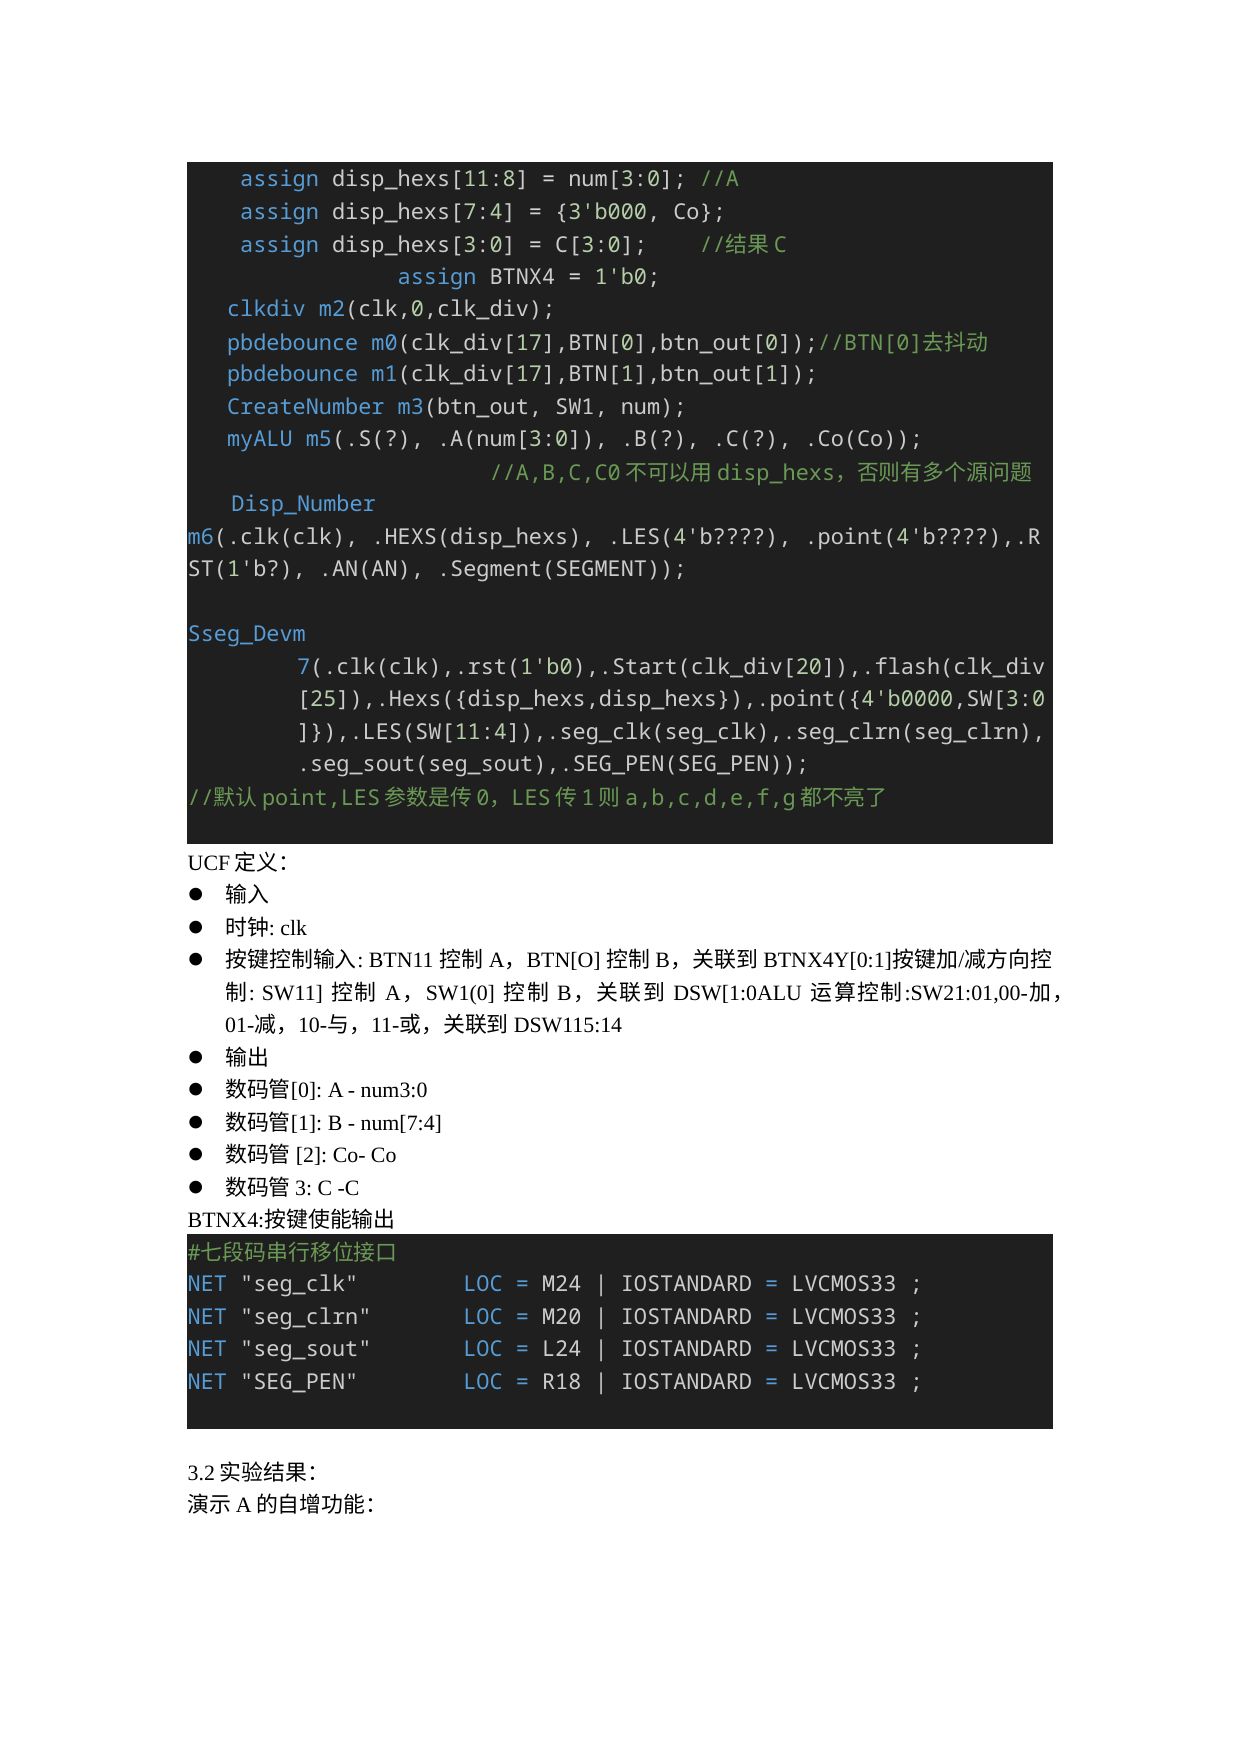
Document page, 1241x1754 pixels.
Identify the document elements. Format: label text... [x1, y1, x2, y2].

text clkdiv m2(clk,0,clk_div); [187, 292, 1053, 324]
text BTNX4:按键使能输出 [187, 1202, 1053, 1234]
text 演示A的自增功能： [187, 1487, 1053, 1519]
text NET "seg_clk" LOC = M24 | IOSTANDARD = LVCMOS33 ; [187, 1267, 1053, 1299]
text #七段码串行移位接口 [187, 1234, 1053, 1267]
text NET "seg_sout" LOC = L24 | IOSTANDARD = LVCMOS33 ; [187, 1332, 1053, 1364]
text 3.2实验结果： [187, 1454, 1053, 1487]
text pbdebounce m1(clk_div[17],BTN[1],btn_out[1]); [187, 357, 1053, 389]
list 输出 [187, 1039, 1053, 1072]
text CreateNumber m3(btn_out, SW1, num); [187, 389, 1053, 422]
text NET "seg_clrn" LOC = M20 | IOSTANDARD = LVCMOS33 ; [187, 1299, 1053, 1332]
list 输入 [187, 877, 1053, 909]
list 时钟: clk [187, 909, 1053, 942]
text //A,B,C,C0不可以用disp_hexs，否则有多个源问题 [187, 454, 1053, 487]
text myALU m5(.S(?), .A(num[3:0]), .B(?), .C(?), .Co(Co)); [187, 422, 1053, 454]
text Disp_Number m6(.clk(clk), .HEXS(disp_hexs), .LES(4'b????), .point(4'b????),.RST(1'b?), .AN(AN), .Segment(SEGMENT)); [187, 487, 1053, 584]
list 数码管[1]: B - num[7:4] [187, 1104, 1053, 1137]
text assign BTNX4 = 1'b0; [187, 259, 1053, 292]
text //默认point,LES参数是传0，LES传1则a,b,c,d,e,f,g都不亮了 [187, 779, 1053, 812]
list 数码管 [2]: Co- Co [187, 1137, 1053, 1169]
text assign disp_hexs[3:0] = C[3:0]; //结果C [187, 227, 1053, 259]
text UCF定义： [187, 844, 1053, 877]
list 按键控制输入: BTN11 控制 A，BTN[O] 控制 B，关联到 BTNX4Y[0:1]按键加/减方向控制: SW11] 控制 A，SW1(0] 控制 B，关联到 DSW[1:0ALU 运算控制:SW21:01,00-加，01-减，10-与，11-或，关联到 DSW115:14 [187, 942, 1053, 1039]
list 数码管3: C -C [187, 1169, 1053, 1202]
text Sseg_Devm7(.clk(clk),.rst(1'b0),.Start(clk_div[20]),.flash(clk_div[25]),.Hexs({disp_hexs,disp_hexs}),.point({4'b0000,SW[3:0]}),.LES(SW[11:4]),.seg_clk(seg_clk),.seg_clrn(seg_clrn),.seg_sout(seg_sout),.SEG_PEN(SEG_PEN)); [187, 617, 1053, 779]
text NET "SEG_PEN" LOC = R18 | IOSTANDARD = LVCMOS33 ; [187, 1364, 1053, 1397]
list 数码管[0]: A - num3:0 [187, 1072, 1053, 1104]
text assign disp_hexs[11:8] = num[3:0]; //A [187, 162, 1053, 194]
text assign disp_hexs[7:4] = {3'b000, Co}; [187, 194, 1053, 227]
text pbdebounce m0(clk_div[17],BTN[0],btn_out[0]);//BTN[0]去抖动 [187, 324, 1053, 357]
